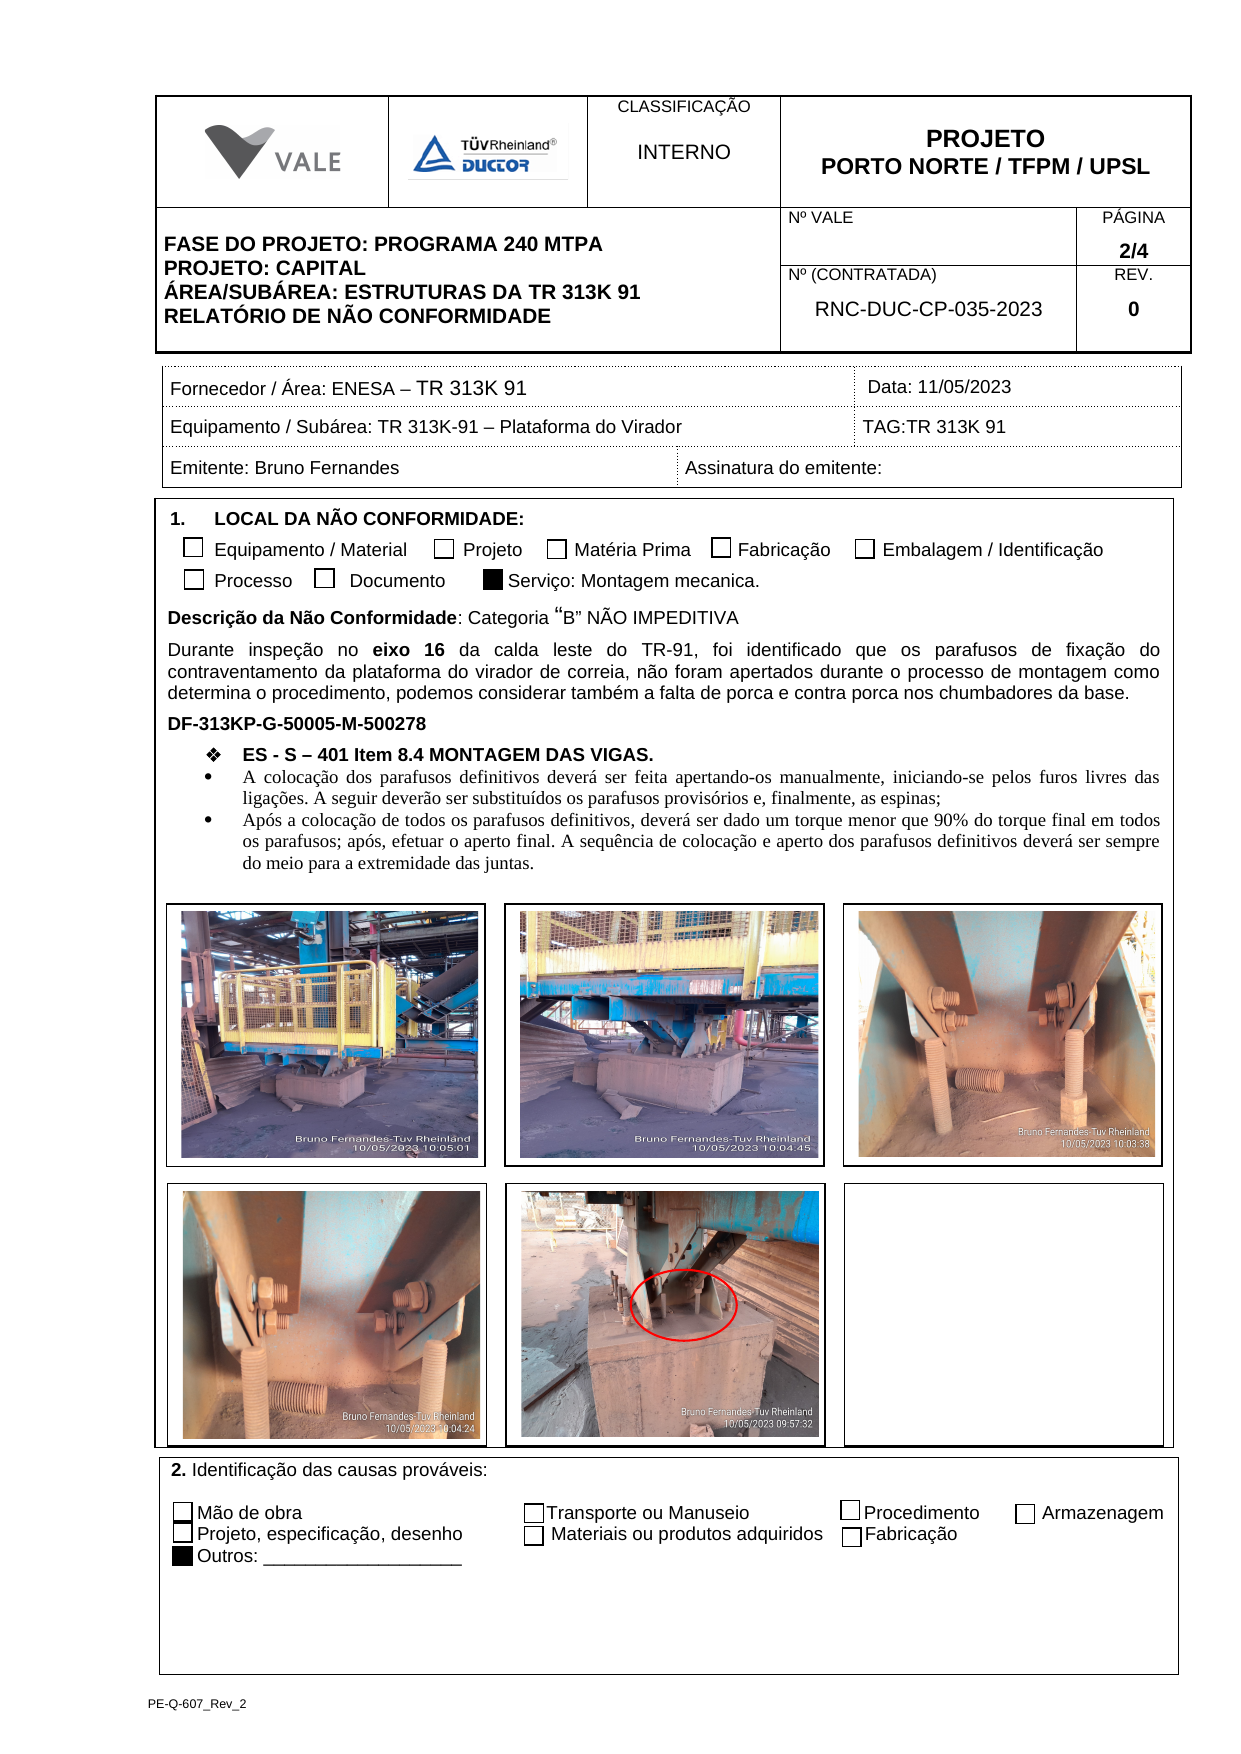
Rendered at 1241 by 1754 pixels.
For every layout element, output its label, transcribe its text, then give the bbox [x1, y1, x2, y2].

table_cell Fornecedor / Área: ENESA – TR 313K 91 [163, 366, 855, 406]
table_cell TAG:TR 313K 91 [855, 406, 1181, 446]
picture [408, 123, 569, 180]
picture [181, 911, 479, 1158]
table_cell Emitente: Bruno Fernandes [163, 446, 678, 487]
picture [182, 1191, 481, 1439]
picture [858, 911, 1156, 1157]
table_header LOCAL DA NÃO CONFORMIDADE: Equipamento / Material Projeto Matéria Prima Fabricação Embalagem / Identificação Processo Documento Serviço: Montagem mecanica. Descrição da Não Conformidade: Categoria “B” NÃO IMPEDITIVA Durante inspeção no eixo 16 da calda leste do TR-91, foi identificado que os parafusos de fixação do contraventamento da plataforma do virador de correia, não foram apertados durante o processo de montagem como determina o procedimento, podemos considerar também a falta de porca e contra porca nos chumbadores da base. DF-313KP-G-50005-M-500278 ES - S – 401 Item 8.4 MONTAGEM DAS VIGAS. A colocação dos parafusos definitivos deverá ser feita apertando-os manualmente, iniciando-se pelos furos livres das ligações. A seguir deverão ser substituídos os parafusos provisórios e, finalmente, as espinas; Após a colocação de todos os parafusos definitivos, deverá ser dado um torque menor que 90% do torque final em todos os parafusos; após, efetuar o aperto final. A sequência de colocação e aperto dos parafusos definitivos deverá ser sempre do meio para a extremidade das juntas. [156, 499, 1173, 1447]
table_cell Equipamento / Subárea: TR 313K-91 – Plataforma do Virador [163, 406, 855, 446]
picture [521, 1191, 819, 1437]
table_cell Assinatura do emitente: [678, 446, 1181, 487]
picture [204, 125, 341, 179]
picture [520, 911, 819, 1158]
table_cell Data: 11/05/2023 [855, 366, 1181, 406]
table_header 2. Identificação das causas prováveis: Mão de obra Transporte ou Manuseio Procedimento Armazenagem Projeto, especificação, desenho Materiais ou produtos adquiridos Fabricação Outros: ___________________ [160, 1458, 1178, 1674]
